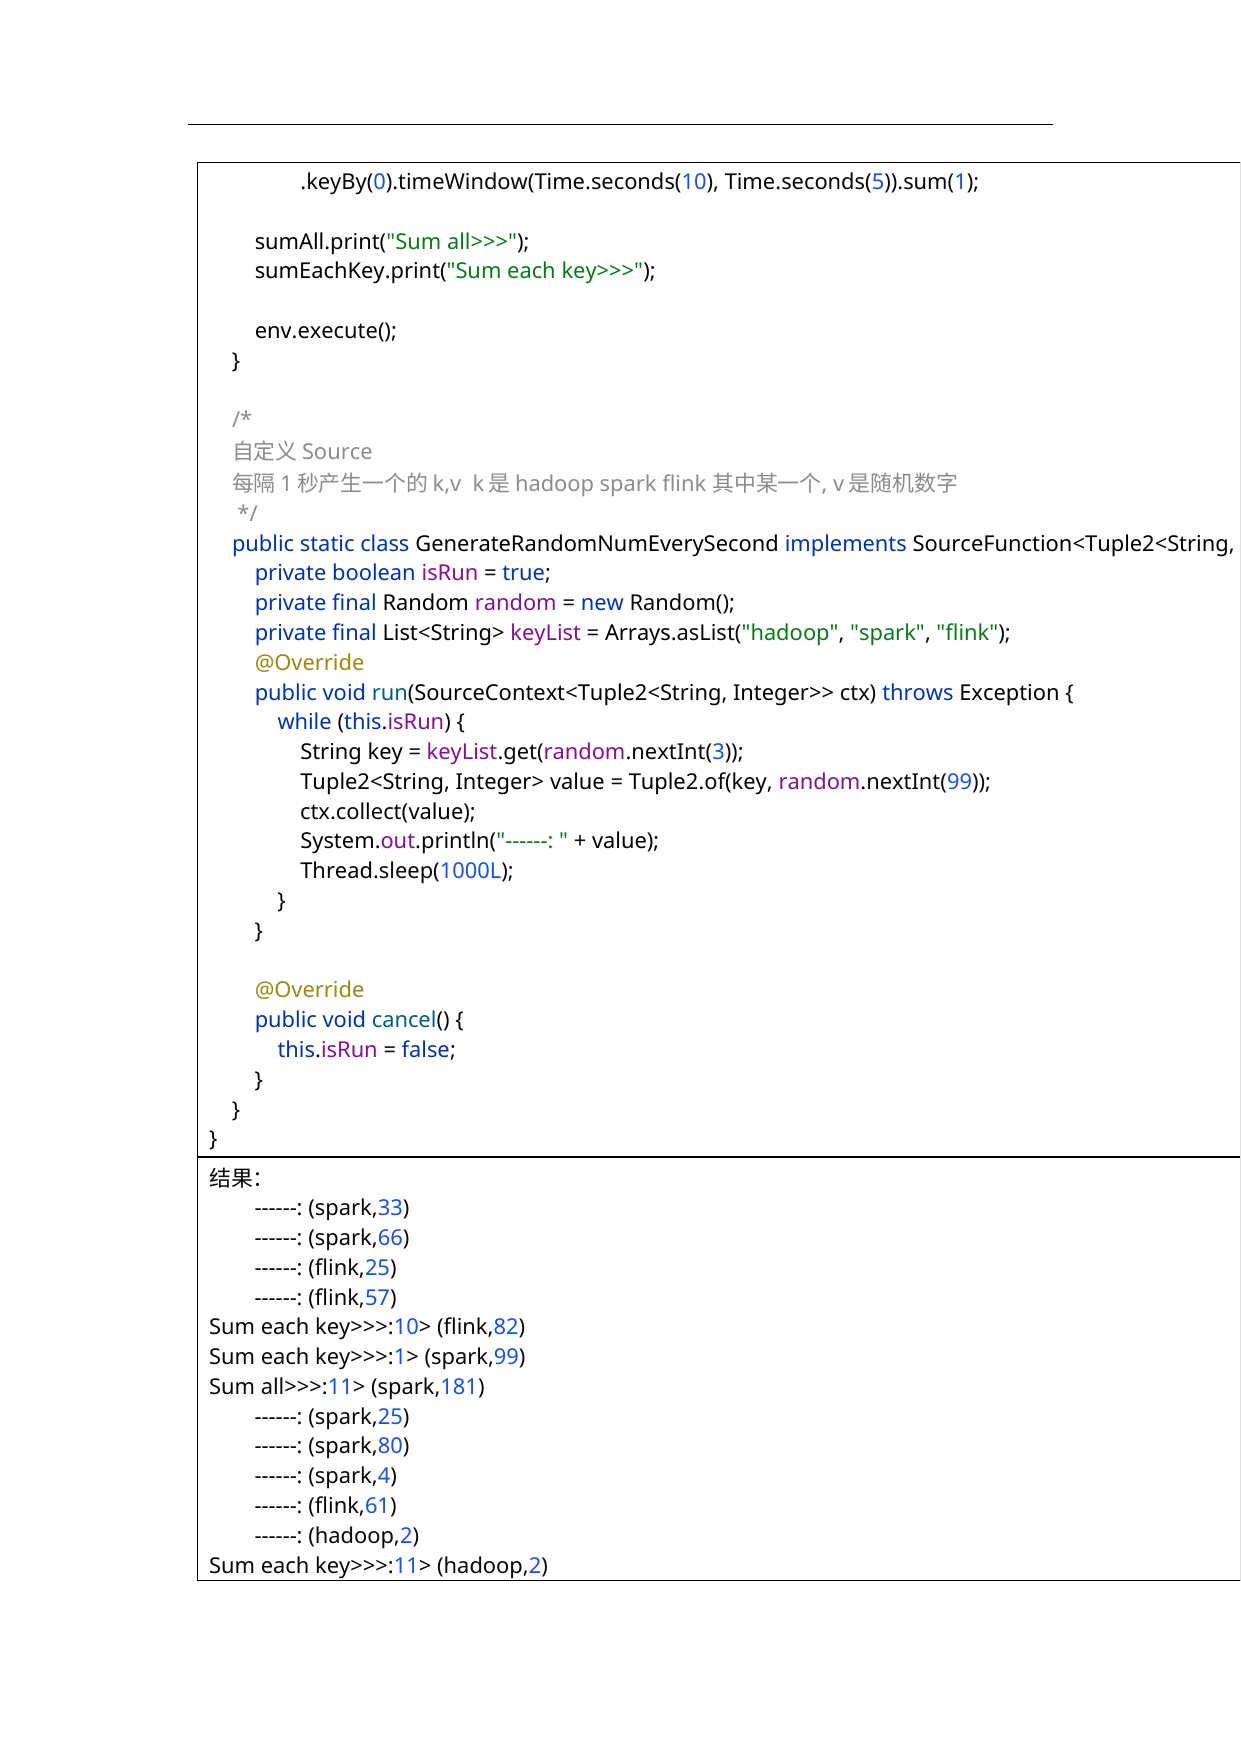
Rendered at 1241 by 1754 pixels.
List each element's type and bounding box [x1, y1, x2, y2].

table_cell [198, 1158, 1240, 1579]
table_header [198, 163, 1240, 1156]
